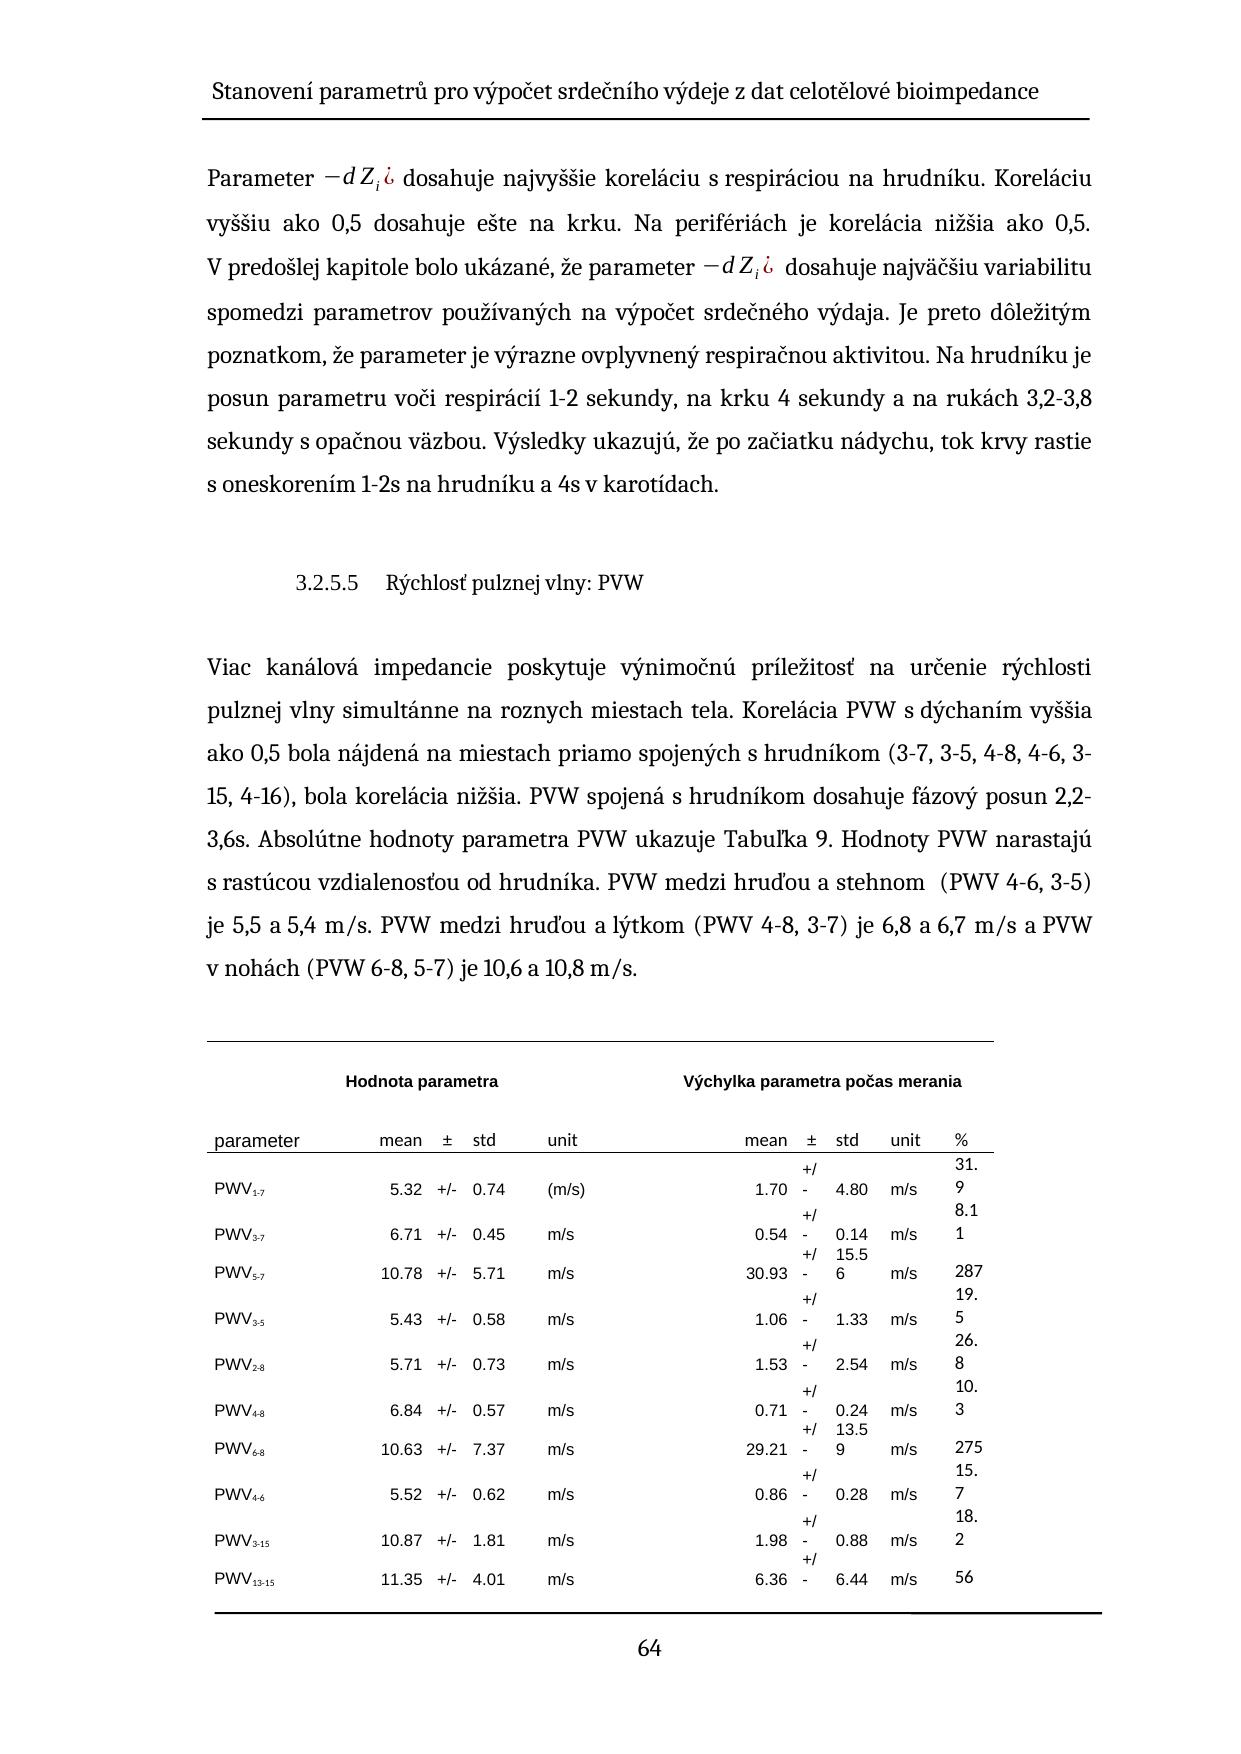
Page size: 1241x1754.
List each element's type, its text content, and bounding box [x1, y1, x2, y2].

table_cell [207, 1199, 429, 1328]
subtitle Rýchlosť pulznej vlny: PVW [295, 569, 1092, 596]
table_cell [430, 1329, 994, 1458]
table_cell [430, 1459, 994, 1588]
text Parameter dosahuje najvyššie koreláciu s respiráciou na hrudníku. Koreláciu vyššiu ako 0,5 dosahuje ešte na krku. Na perifériách je korelácia nižšia ako 0,5. V predošlej kapitole bolo ukázané, že parameter dosahuje najväčšiu variabilitu spomedzi parametrov používaných na výpočet srdečného výdaja. Je preto dôležitým poznatkom, že parameter je výrazne ovplyvnený respiračnou aktivitou. Na hrudníku je posun parametru voči respirácií 1-2 sekundy, na krku 4 sekundy a na rukách 3,2-3,8 sekundy s opačnou väzbou. Výsledky ukazujú, že po začiatku nádychu, tok krvy rastie s oneskorením 1-2s na hrudníku a 4s v karotídach. [207, 163, 1092, 499]
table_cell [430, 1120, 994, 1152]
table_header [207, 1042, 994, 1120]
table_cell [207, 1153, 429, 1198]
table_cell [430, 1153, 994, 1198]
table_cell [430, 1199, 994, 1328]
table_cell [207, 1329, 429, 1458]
text Viac kanálová impedancie poskytuje výnimočnú príležitosť na určenie rýchlosti pulznej vlny simultánne na roznych miestach tela. Korelácia PVW s dýchaním vyššia ako 0,5 bola nájdená na miestach priamo spojených s hrudníkom (3-7, 3-5, 4-8, 4-6, 3-15, 4-16), bola korelácia nižšia. PVW spojená s hrudníkom dosahuje fázový posun 2,2-3,6s. Absolútne hodnoty parametra PVW ukazuje Tabuľka 9. Hodnoty PVW narastajú s rastúcou vzdialenosťou od hrudníka. PVW medzi hruďou a stehnom (PWV 4-6, 3-5) je 5,5 a 5,4 m/s. PVW medzi hruďou a lýtkom (PWV 4-8, 3-7) je 6,8 a 6,7 m/s a PVW v nohách (PVW 6-8, 5-7) je 10,6 a 10,8 m/s. [207, 652, 1092, 983]
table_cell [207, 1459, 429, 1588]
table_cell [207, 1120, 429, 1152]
